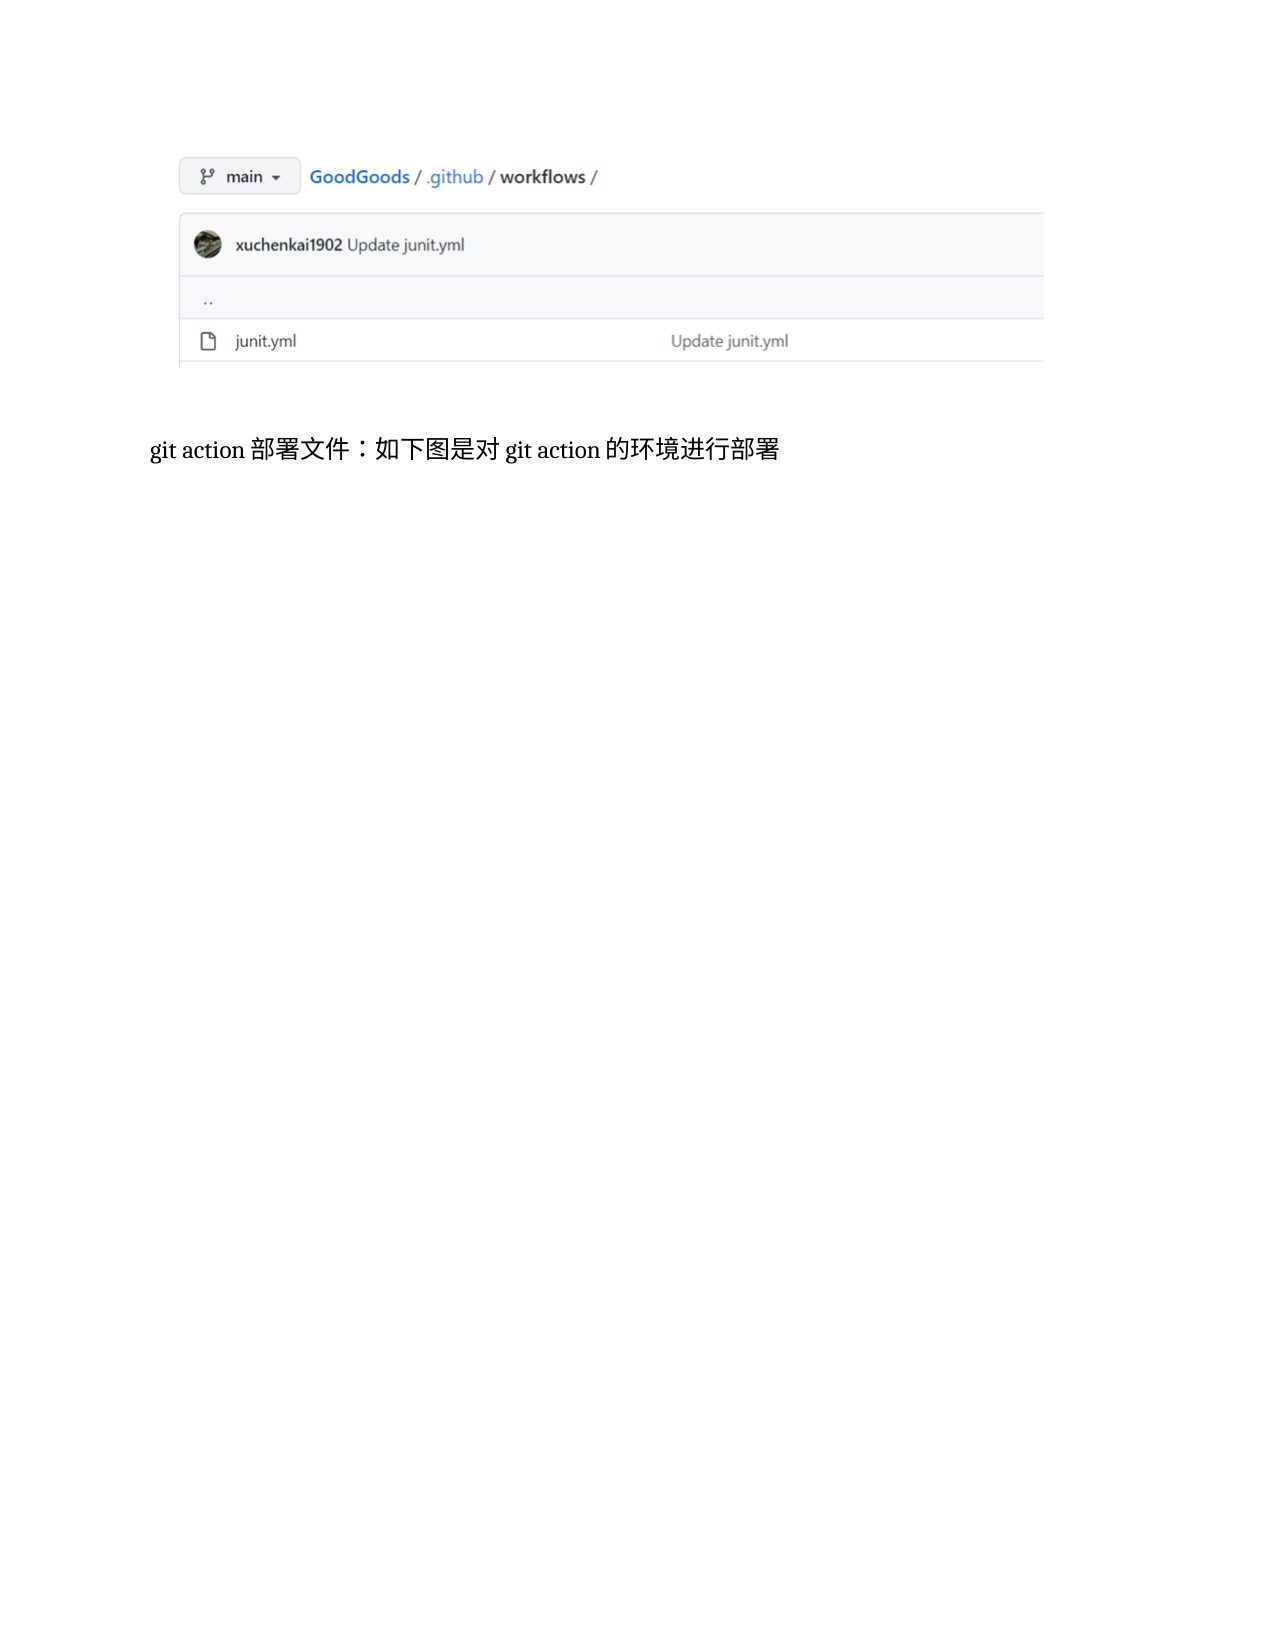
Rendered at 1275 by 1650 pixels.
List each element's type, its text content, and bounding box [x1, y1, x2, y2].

text git action部署文件：如下图是对git action的环境进行部署 [150, 436, 1125, 465]
picture [168, 150, 1044, 368]
